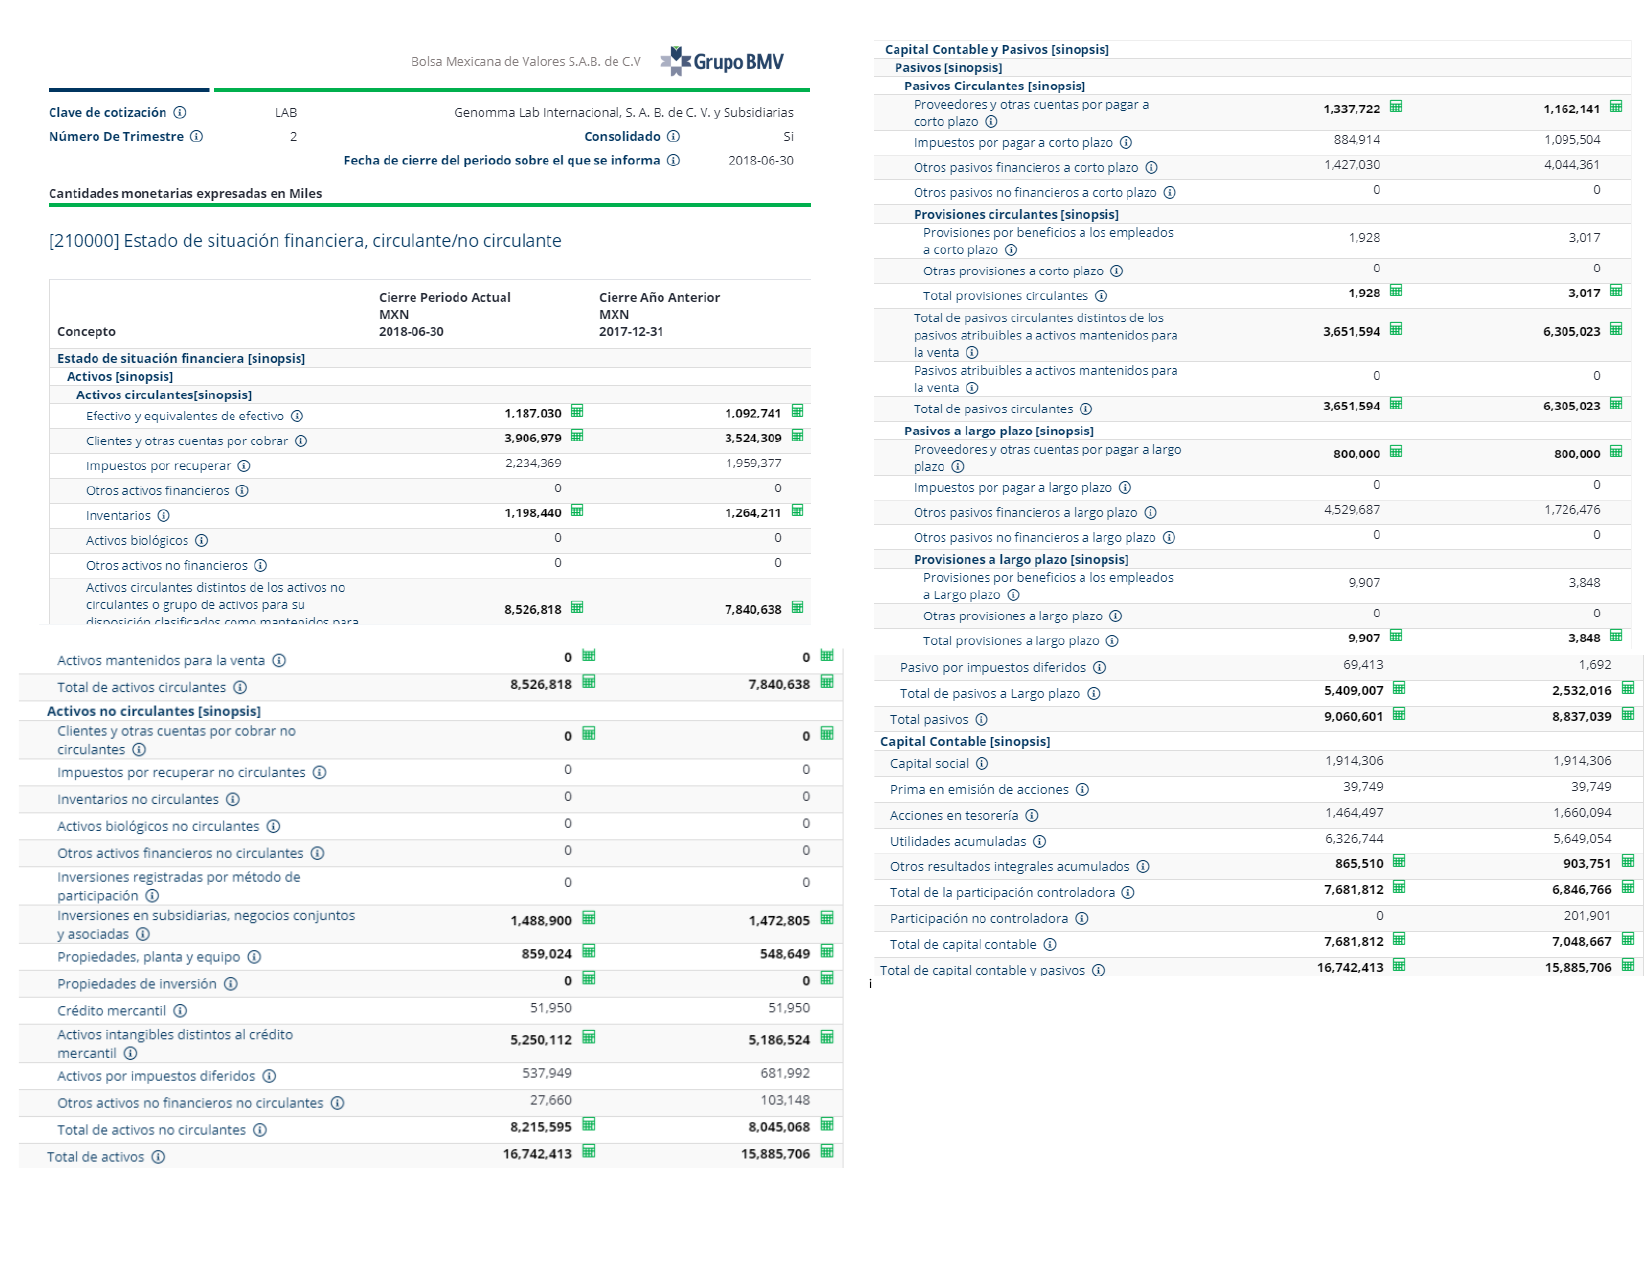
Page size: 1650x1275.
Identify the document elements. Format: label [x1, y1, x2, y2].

picture [874, 37, 1632, 649]
picture [874, 655, 1647, 976]
picture [39, 46, 811, 629]
picture [18, 642, 851, 1168]
